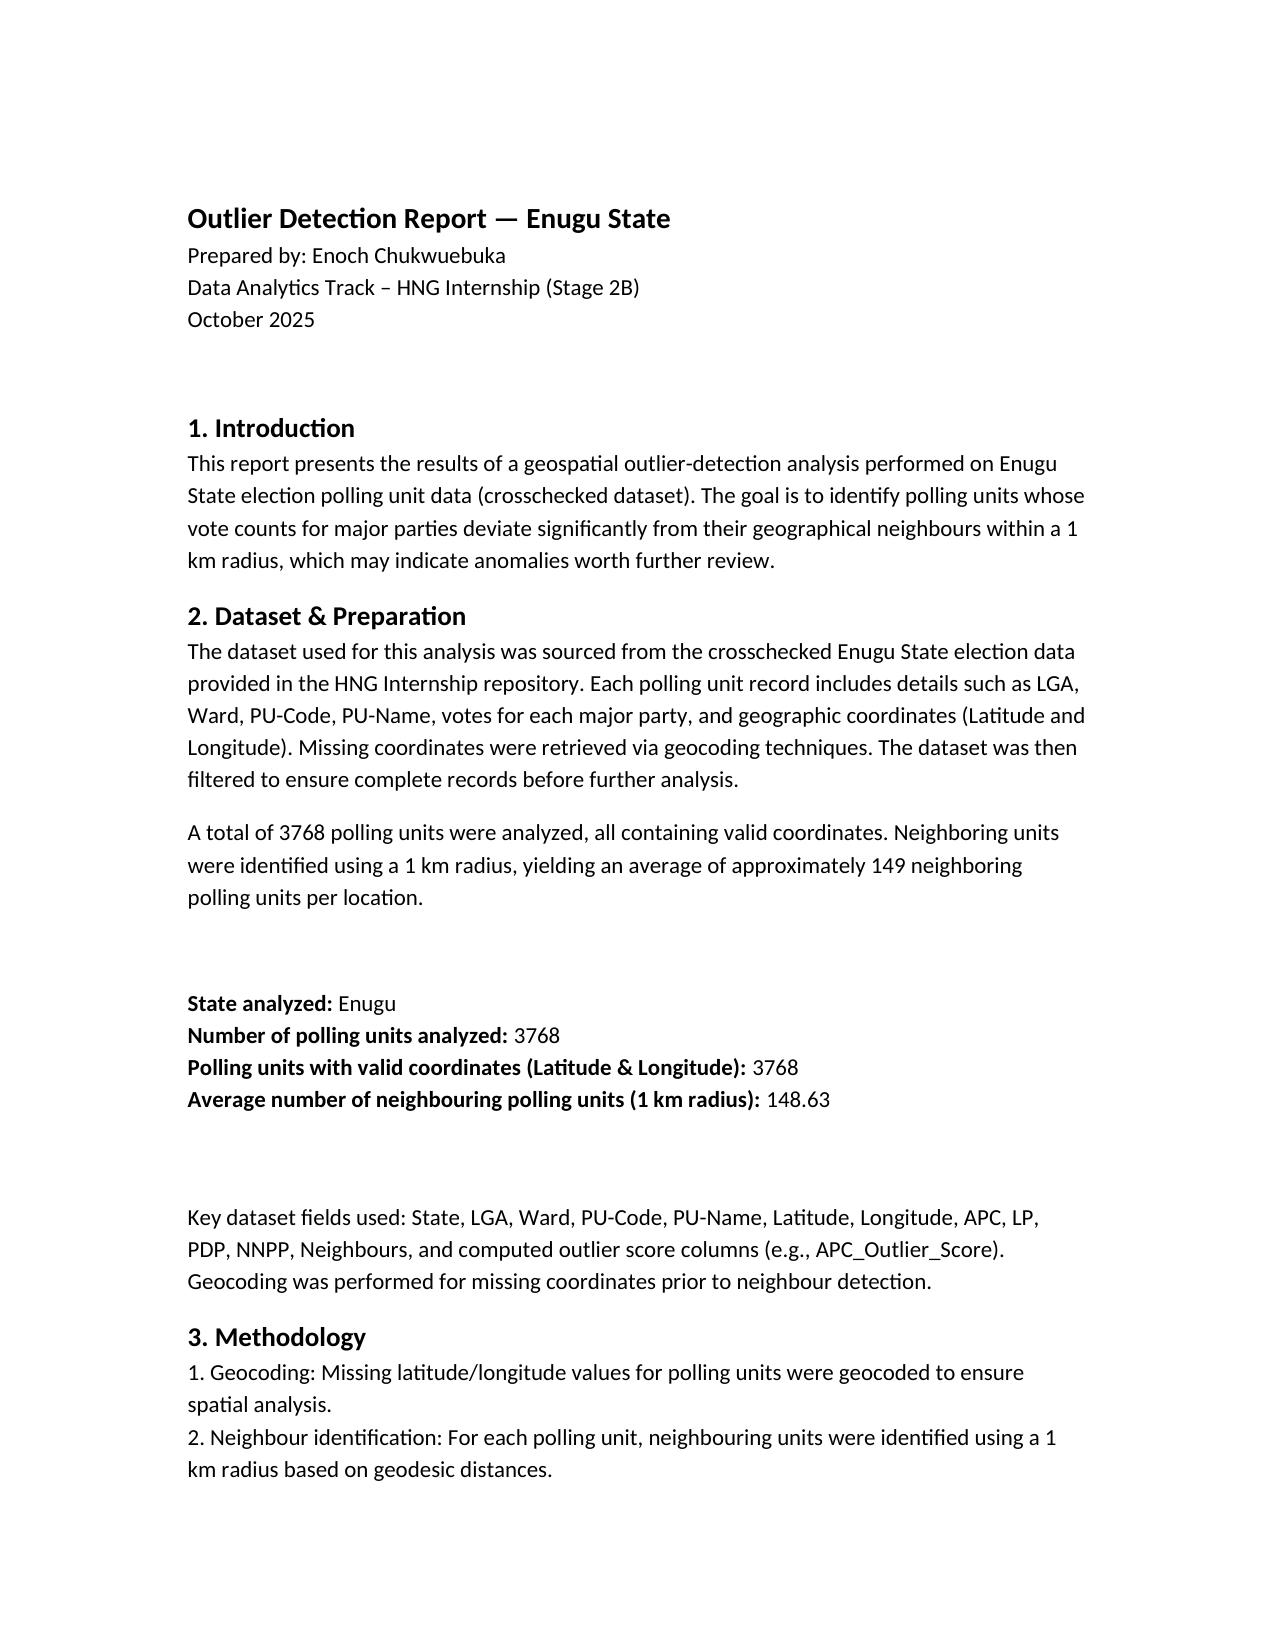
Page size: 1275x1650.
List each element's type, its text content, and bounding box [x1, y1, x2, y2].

text This report presents the results of a geospatial outlier-detection analysis performed on Enugu State election polling unit data (crosschecked dataset). The goal is to identify polling units whose vote counts for major parties deviate significantly from their geographical neighbours within a 1 km radius, which may indicate anomalies worth further review. [187, 449, 1087, 574]
text State analyzed: Enugu Number of polling units analyzed: 3768 Polling units with valid coordinates (Latitude & Longitude): 3768 Average number of neighbouring polling units (1 km radius): 148.63 [187, 989, 1087, 1178]
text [187, 1358, 1087, 1483]
subtitle Outlier Detection Report — Enugu State [187, 200, 1087, 236]
subtitle 3. Methodology [187, 1320, 1087, 1353]
text A total of 3768 polling units were analyzed, all containing valid coordinates. Neighboring units were identified using a 1 km radius, yielding an average of approximately 149 neighboring polling units per location. [187, 818, 1087, 911]
subtitle 2. Dataset & Preparation [187, 599, 1087, 632]
text Key dataset fields used: State, LGA, Ward, PU-Code, PU-Name, Latitude, Longitude, APC, LP, PDP, NNPP, Neighbours, and computed outlier score columns (e.g., APC_Outlier_Score). Geocoding was performed for missing coordinates prior to neighbour detection. [187, 1203, 1087, 1295]
subtitle 1. Introduction [187, 411, 1087, 444]
text Prepared by: Enoch Chukwuebuka Data Analytics Track – HNG Internship (Stage 2B) October 2025 [187, 241, 1087, 333]
text The dataset used for this analysis was sourced from the crosschecked Enugu State election data provided in the HNG Internship repository. Each polling unit record includes details such as LGA, Ward, PU-Code, PU-Name, votes for each major party, and geographic coordinates (Latitude and Longitude). Missing coordinates were retrieved via geocoding techniques. The dataset was then filtered to ensure complete records before further analysis. [187, 637, 1087, 793]
